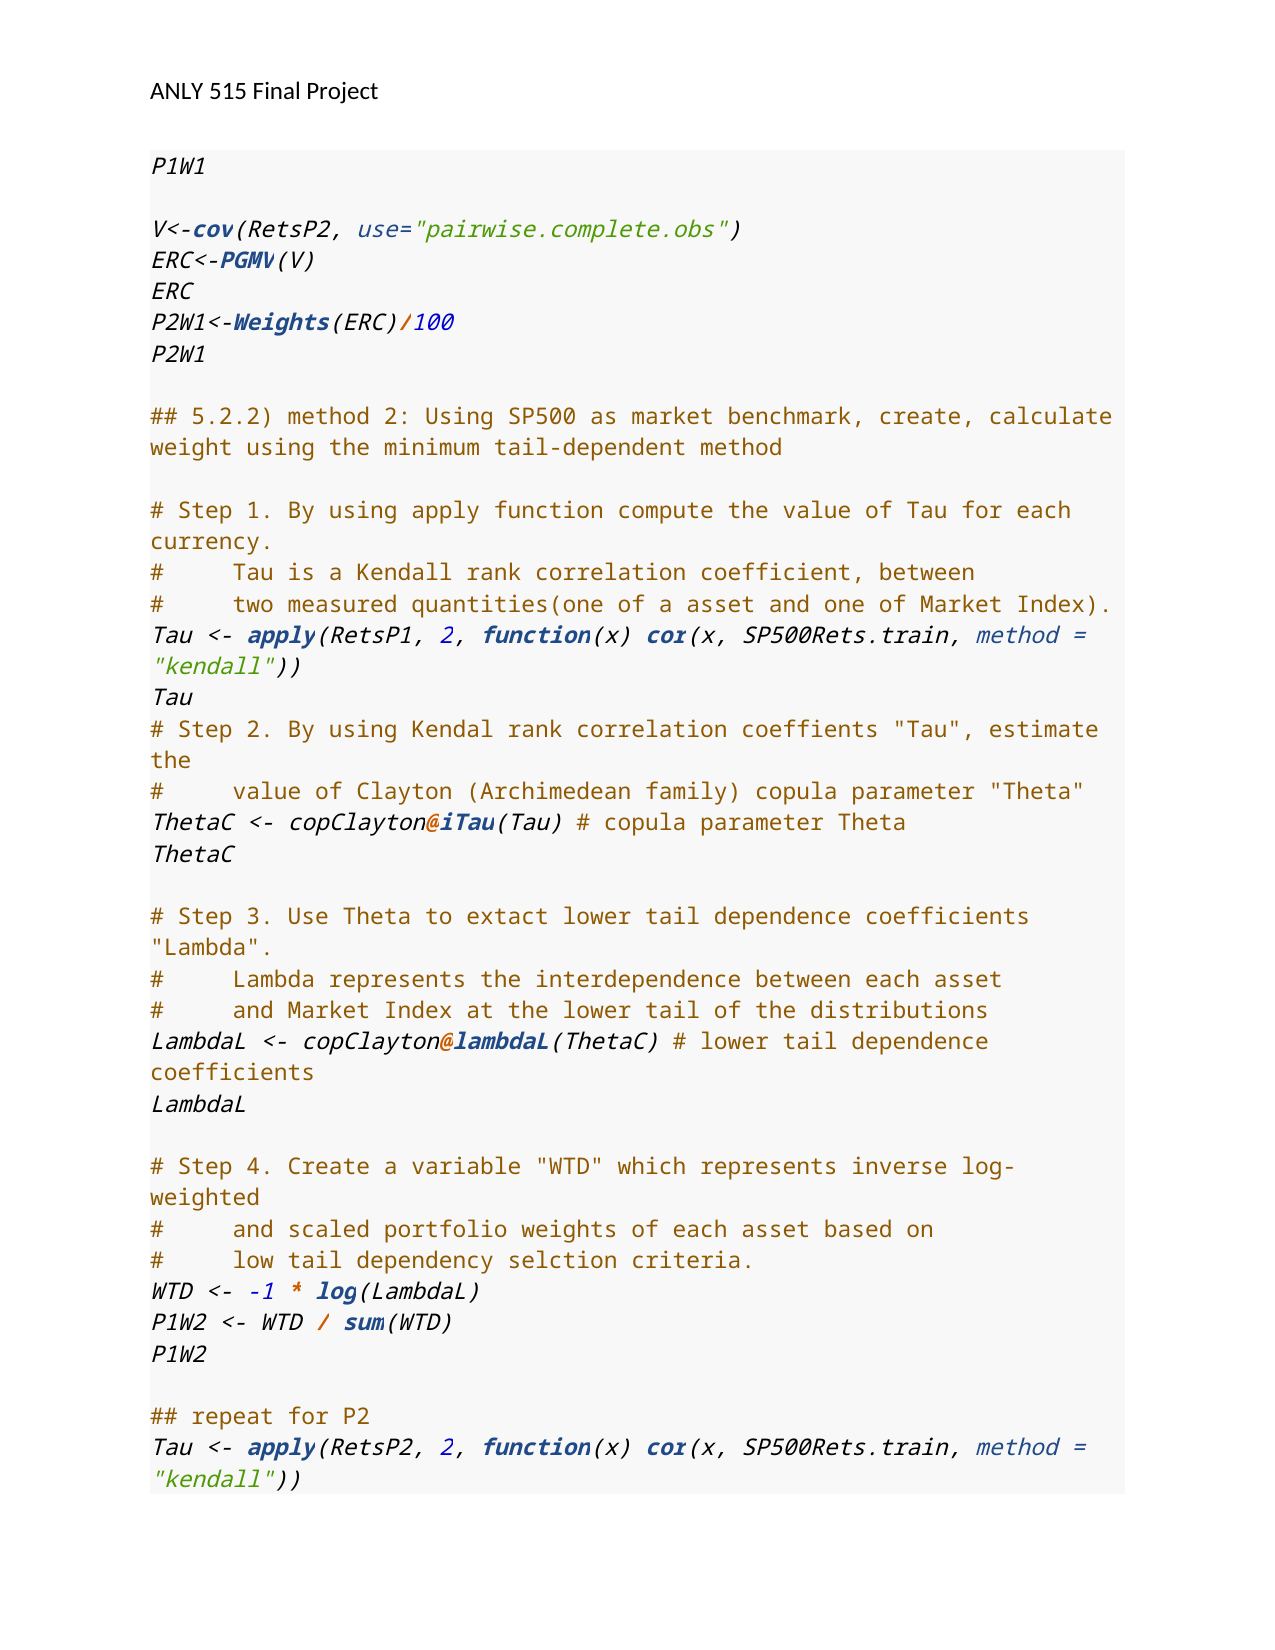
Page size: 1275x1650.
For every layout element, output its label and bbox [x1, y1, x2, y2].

text [150, 150, 1125, 1494]
